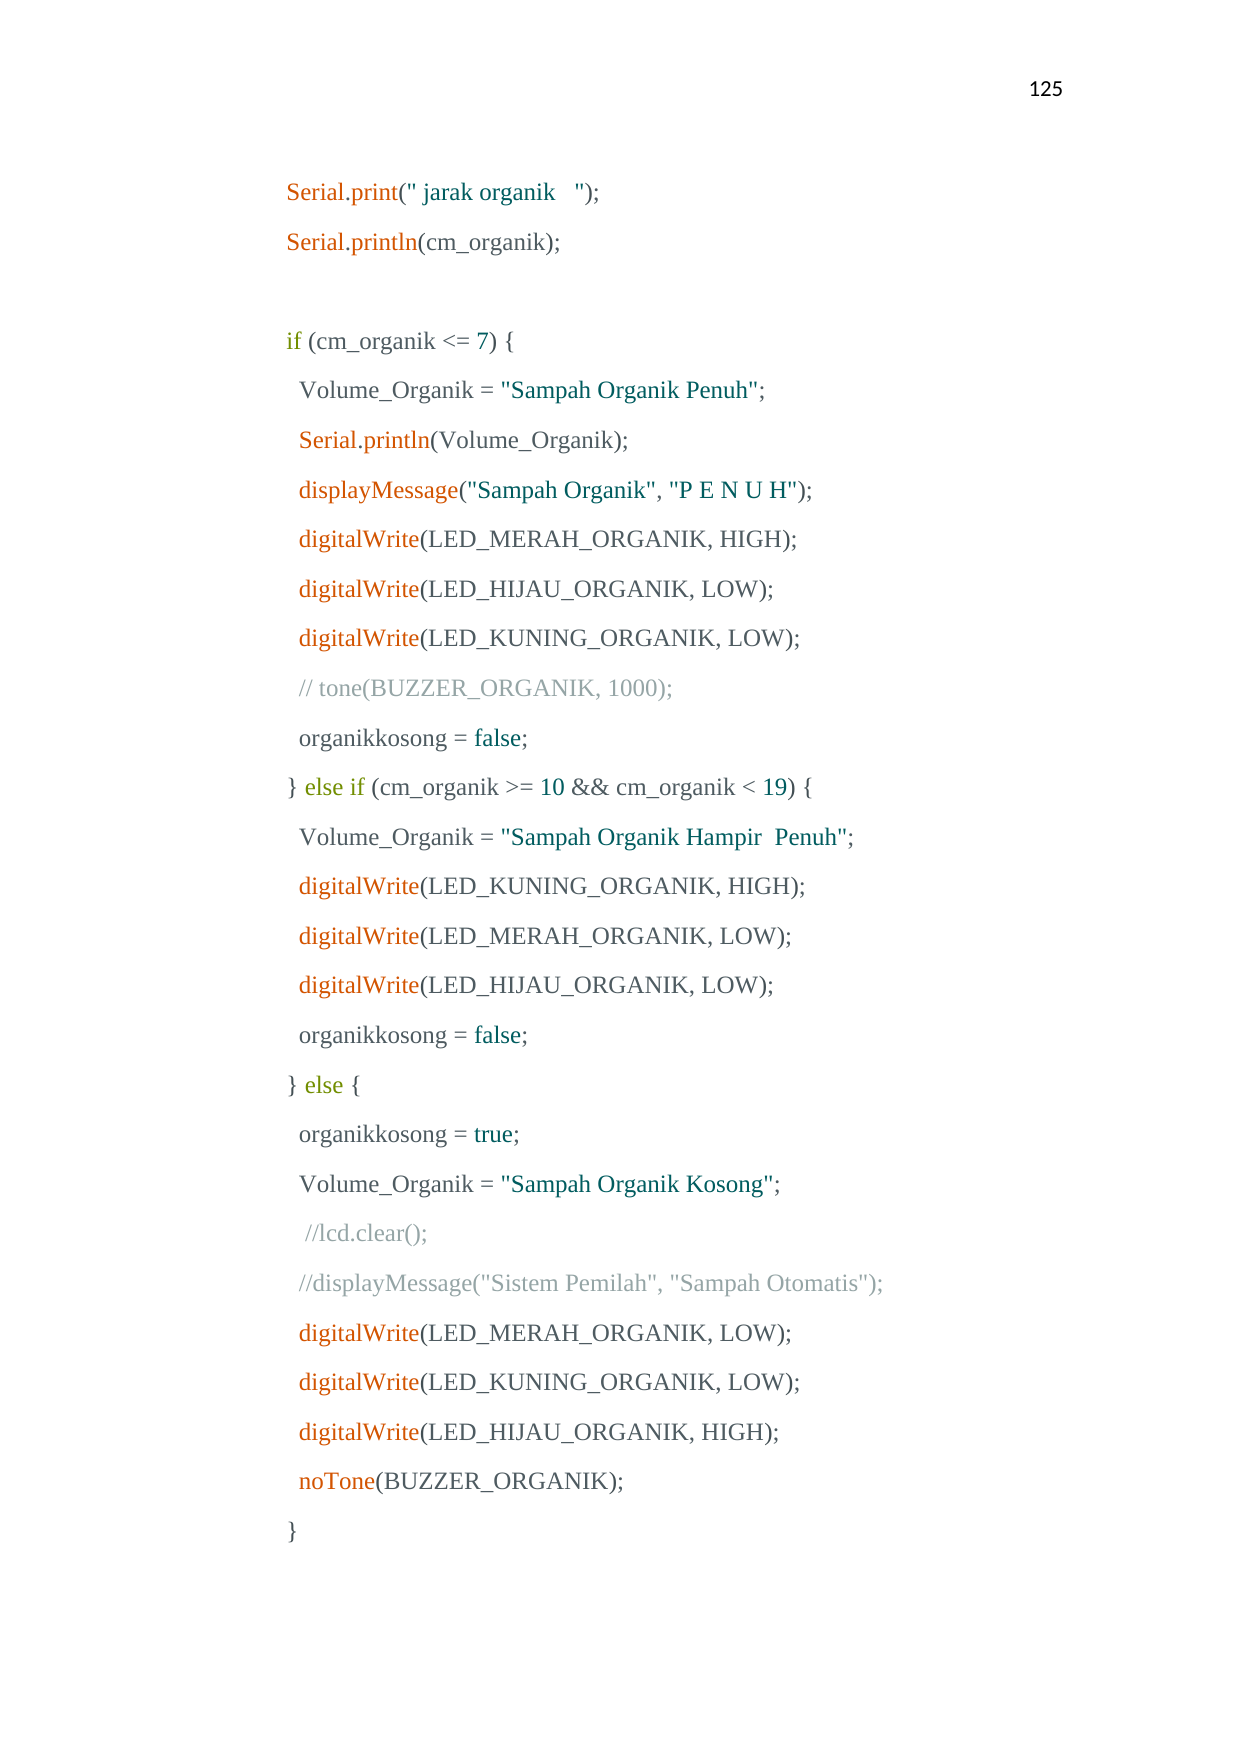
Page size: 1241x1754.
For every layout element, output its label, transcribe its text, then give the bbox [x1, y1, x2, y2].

text Serial.println(Volume_Organik); [274, 425, 1063, 454]
text digitalWrite(LED_HIJAU_ORGANIK, LOW); [274, 574, 1063, 603]
text digitalWrite(LED_MERAH_ORGANIK, HIGH); [274, 524, 1063, 553]
text organikkosong = false; [274, 723, 1063, 751]
text digitalWrite(LED_KUNING_ORGANIK, HIGH); [274, 871, 1063, 900]
text //lcd.clear(); [274, 1218, 1063, 1247]
text digitalWrite(LED_KUNING_ORGANIK, LOW); [274, 623, 1063, 652]
text Serial.println(cm_organik); [274, 227, 1063, 256]
text if (cm_organik <= 7) { [274, 326, 1063, 355]
text displayMessage("Sampah Organik", "P E N U H"); [274, 475, 1063, 503]
text //displayMessage("Sistem Pemilah", "Sampah Otomatis"); [274, 1268, 1063, 1297]
text digitalWrite(LED_MERAH_ORGANIK, LOW); [274, 1318, 1063, 1346]
text digitalWrite(LED_KUNING_ORGANIK, LOW); [274, 1367, 1063, 1396]
text } [274, 1516, 1063, 1545]
text Volume_Organik = "Sampah Organik Hampir Penuh"; [274, 822, 1063, 851]
text // tone(BUZZER_ORGANIK, 1000); [274, 673, 1063, 702]
text noTone(BUZZER_ORGANIK); [274, 1466, 1063, 1495]
text Serial.print(" jarak organik "); [274, 177, 1063, 206]
text digitalWrite(LED_HIJAU_ORGANIK, LOW); [274, 971, 1063, 999]
text digitalWrite(LED_MERAH_ORGANIK, LOW); [274, 921, 1063, 950]
text organikkosong = true; [274, 1119, 1063, 1148]
text Volume_Organik = "Sampah Organik Penuh"; [274, 376, 1063, 404]
text Volume_Organik = "Sampah Organik Kosong"; [274, 1169, 1063, 1198]
text organikkosong = false; [274, 1020, 1063, 1049]
text } else { [274, 1070, 1063, 1098]
text } else if (cm_organik >= 10 && cm_organik < 19) { [274, 772, 1063, 801]
text digitalWrite(LED_HIJAU_ORGANIK, HIGH); [274, 1417, 1063, 1446]
